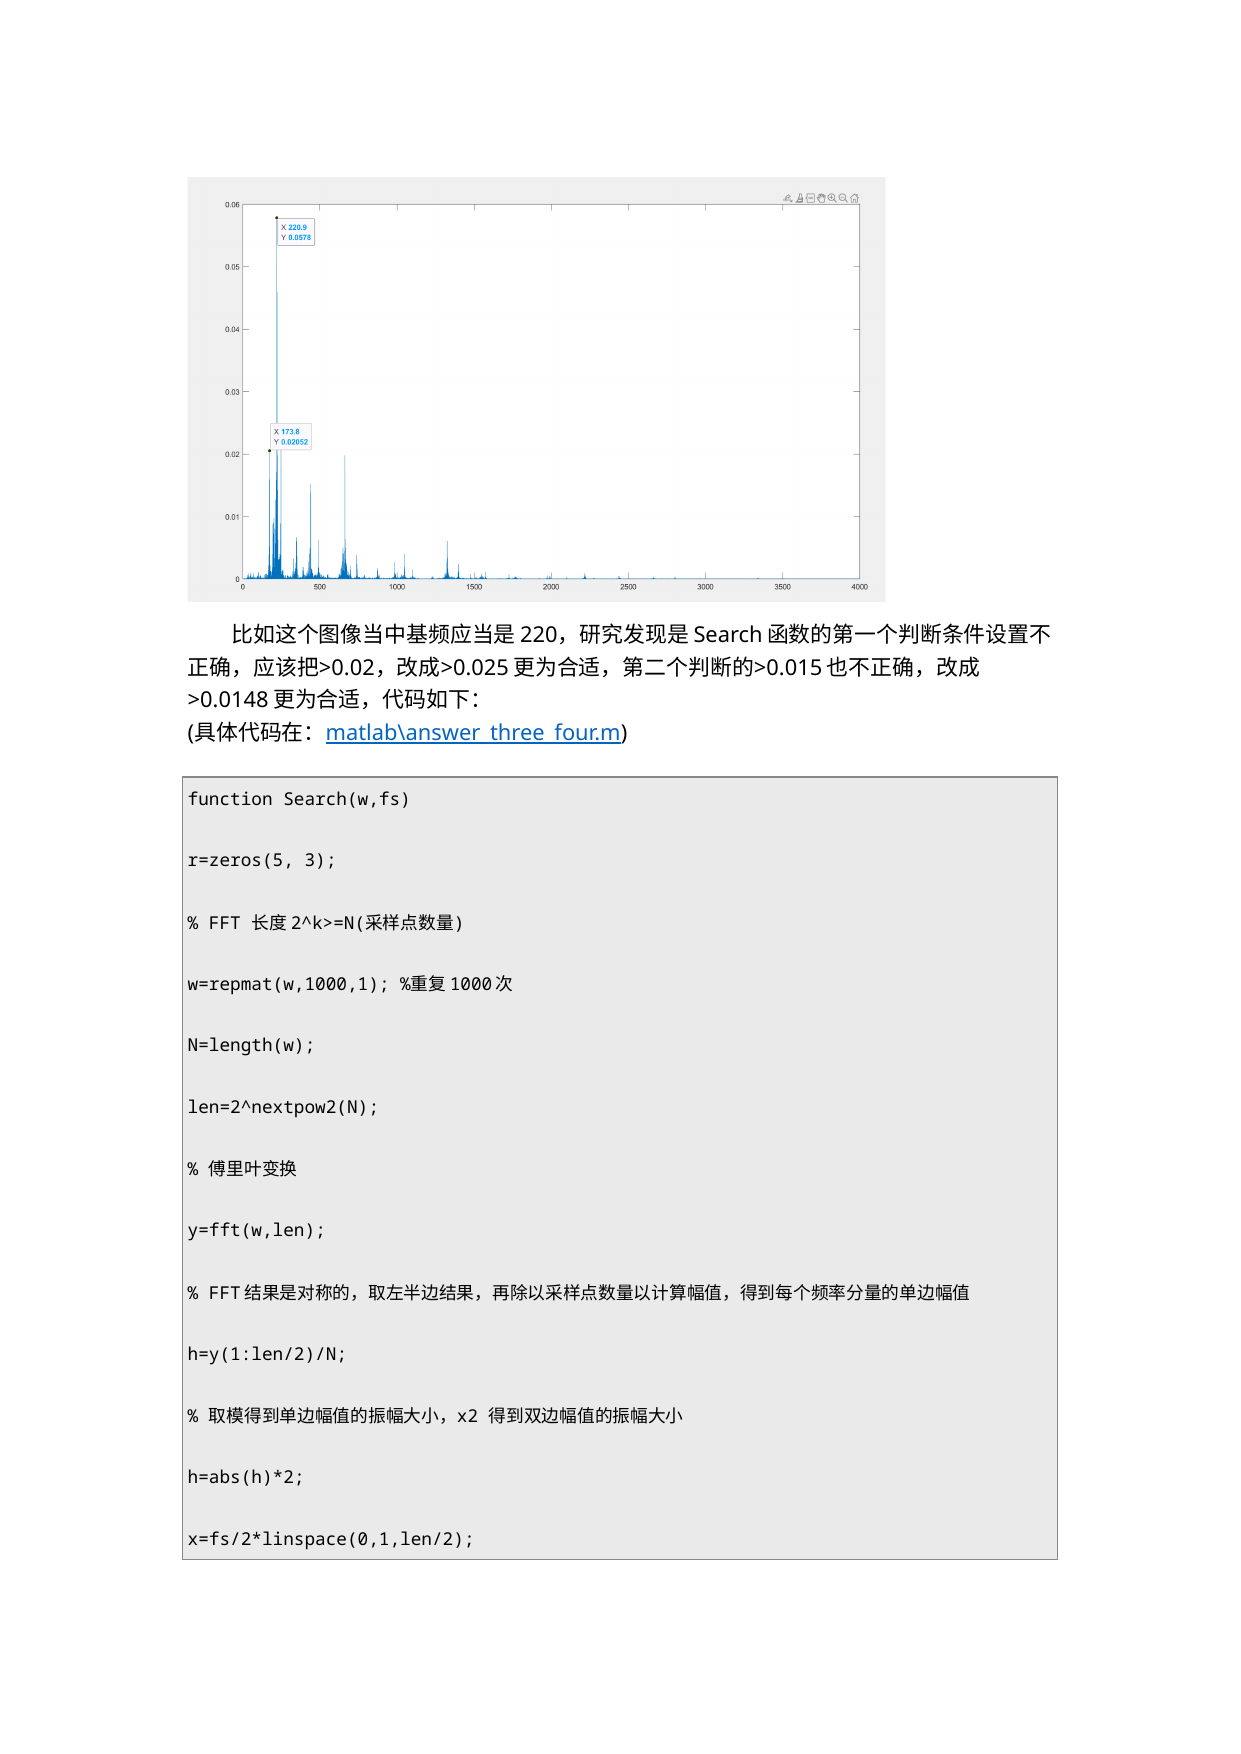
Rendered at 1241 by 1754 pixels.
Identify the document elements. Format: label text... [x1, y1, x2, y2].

text % FFT 长度 2^k>=N(采样点数量) [183, 899, 1057, 938]
text % 傅里叶变换 [183, 1146, 1057, 1184]
text % 取模得到单边幅值的振幅大小，x2 得到双边幅值的振幅大小 [183, 1393, 1057, 1431]
text len=2^nextpow2(N); [183, 1084, 1057, 1123]
text % FFT结果是对称的，取左半边结果，再除以采样点数量以计算幅值，得到每个频率分量的单边幅值 [183, 1269, 1057, 1308]
picture [187, 177, 886, 602]
text function Search(w,fs) [183, 778, 1057, 814]
text y=fft(w,len); [183, 1208, 1057, 1246]
text x=fs/2*linspace(0,1,len/2); [183, 1516, 1057, 1559]
text 比如这个图像当中基频应当是220，研究发现是Search函数的第一个判断条件设置不正确，应该把>0.02，改成>0.025更为合适，第二个判断的>0.015也不正确，改成>0.0148更为合适，代码如下： [187, 617, 1053, 714]
text w=repmat(w,1000,1); %重复1000次 [183, 961, 1057, 999]
text (具体代码在：matlab\answer_three_four.m) [187, 714, 1053, 747]
text r=zeros(5, 3); [183, 838, 1057, 876]
text h=y(1:len/2)/N; [183, 1331, 1057, 1369]
text h=abs(h)*2; [183, 1454, 1057, 1493]
text N=length(w); [183, 1023, 1057, 1061]
